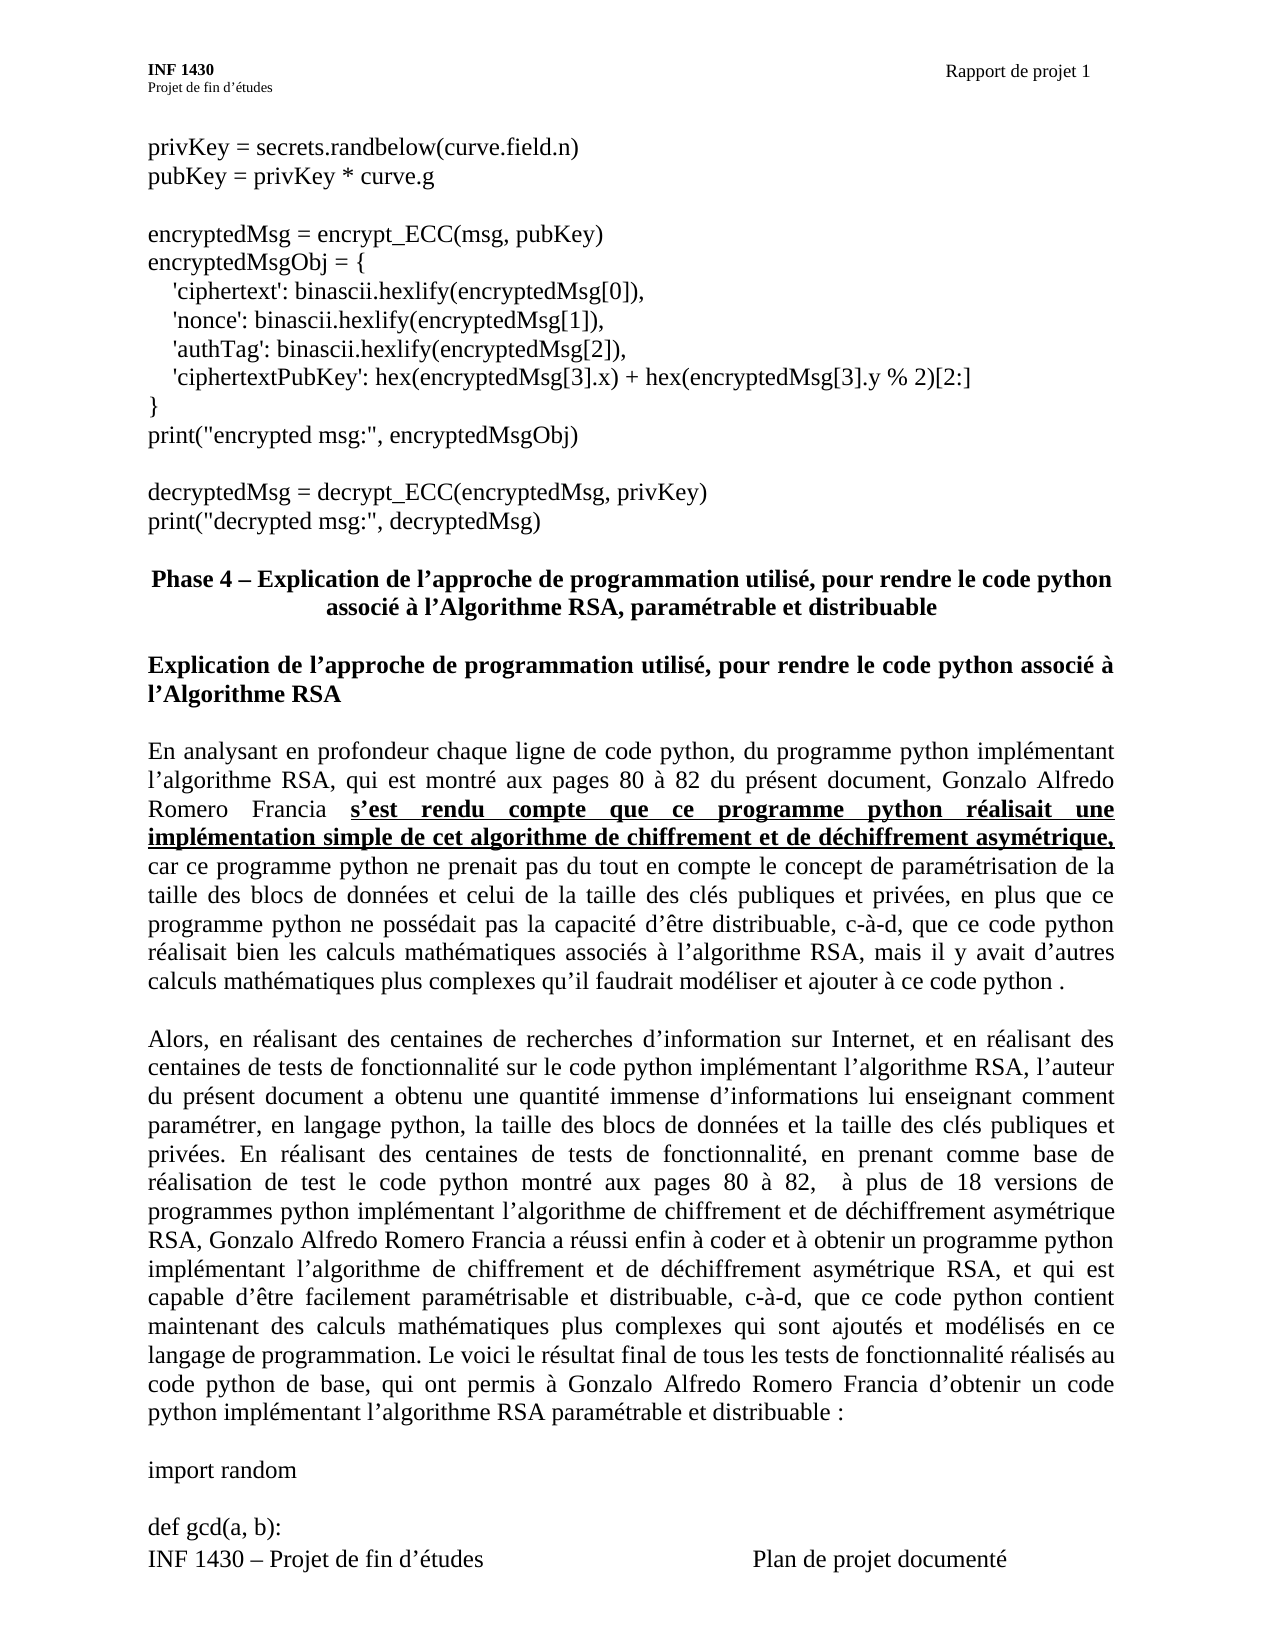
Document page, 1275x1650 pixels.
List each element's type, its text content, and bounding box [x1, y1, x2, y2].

text privKey = secrets.randbelow(curve.field.n) [148, 132, 1116, 161]
text def gcd(a, b): [148, 1512, 1116, 1541]
text 'nonce': binascii.hexlify(encryptedMsg[1]), [148, 305, 1116, 334]
text En analysant en profondeur chaque ligne de code python, du programme python implémentant l’algorithme RSA, qui est montré aux pages 80 à 82 du présent document, Gonzalo Alfredo Romero Francia s’est rendu compte que ce programme python réalisait une implémentation simple de cet algorithme de chiffrement et de déchiffrement asymétrique, car ce programme python ne prenait pas du tout en compte le concept de paramétrisation de la taille des blocs de données et celui de la taille des clés publiques et privées, en plus que ce programme python ne possédait pas la capacité d’être distribuable, c-à-d, que ce code python réalisait bien les calculs mathématiques associés à l’algorithme RSA, mais il y avait d’autres calculs mathématiques plus complexes qu’il faudrait modéliser et ajouter à ce code python . [148, 736, 1116, 995]
text 'ciphertext': binascii.hexlify(encryptedMsg[0]), [148, 276, 1116, 305]
text pubKey = privKey * curve.g [148, 161, 1116, 190]
text } [148, 391, 1116, 420]
text 'ciphertextPubKey': hex(encryptedMsg[3].x) + hex(encryptedMsg[3].y % 2)[2:] [148, 362, 1116, 391]
text encryptedMsgObj = { [148, 247, 1116, 276]
text encryptedMsg = encrypt_ECC(msg, pubKey) [148, 219, 1116, 247]
text decryptedMsg = decrypt_ECC(encryptedMsg, privKey) [148, 477, 1116, 506]
text 'authTag': binascii.hexlify(encryptedMsg[2]), [148, 334, 1116, 362]
text print("decrypted msg:", decryptedMsg) [148, 506, 1116, 535]
text Alors, en réalisant des centaines de recherches d’information sur Internet, et en réalisant des centaines de tests de fonctionnalité sur le code python implémentant l’algorithme RSA, l’auteur du présent document a obtenu une quantité immense d’informations lui enseignant comment paramétrer, en langage python, la taille des blocs de données et la taille des clés publiques et privées. En réalisant des centaines de tests de fonctionnalité, en prenant comme base de réalisation de test le code python montré aux pages 80 à 82, à plus de 18 versions de programmes python implémentant l’algorithme de chiffrement et de déchiffrement asymétrique RSA, Gonzalo Alfredo Romero Francia a réussi enfin à coder et à obtenir un programme python implémentant l’algorithme de chiffrement et de déchiffrement asymétrique RSA, et qui est capable d’être facilement paramétrisable et distribuable, c-à-d, que ce code python contient maintenant des calculs mathématiques plus complexes qui sont ajoutés et modélisés en ce langage de programmation. Le voici le résultat final de tous les tests de fonctionnalité réalisés au code python de base, qui ont permis à Gonzalo Alfredo Romero Francia d’obtenir un code python implémentant l’algorithme RSA paramétrable et distribuable : [148, 1024, 1116, 1426]
text print("encrypted msg:", encryptedMsgObj) [148, 420, 1116, 449]
text Explication de l’approche de programmation utilisé, pour rendre le code python associé à l’Algorithme RSA [148, 650, 1116, 707]
text import random [148, 1455, 1116, 1484]
text Phase 4 – Explication de l’approche de programmation utilisé, pour rendre le code python associé à l’Algorithme RSA, paramétrable et distribuable [148, 564, 1116, 621]
